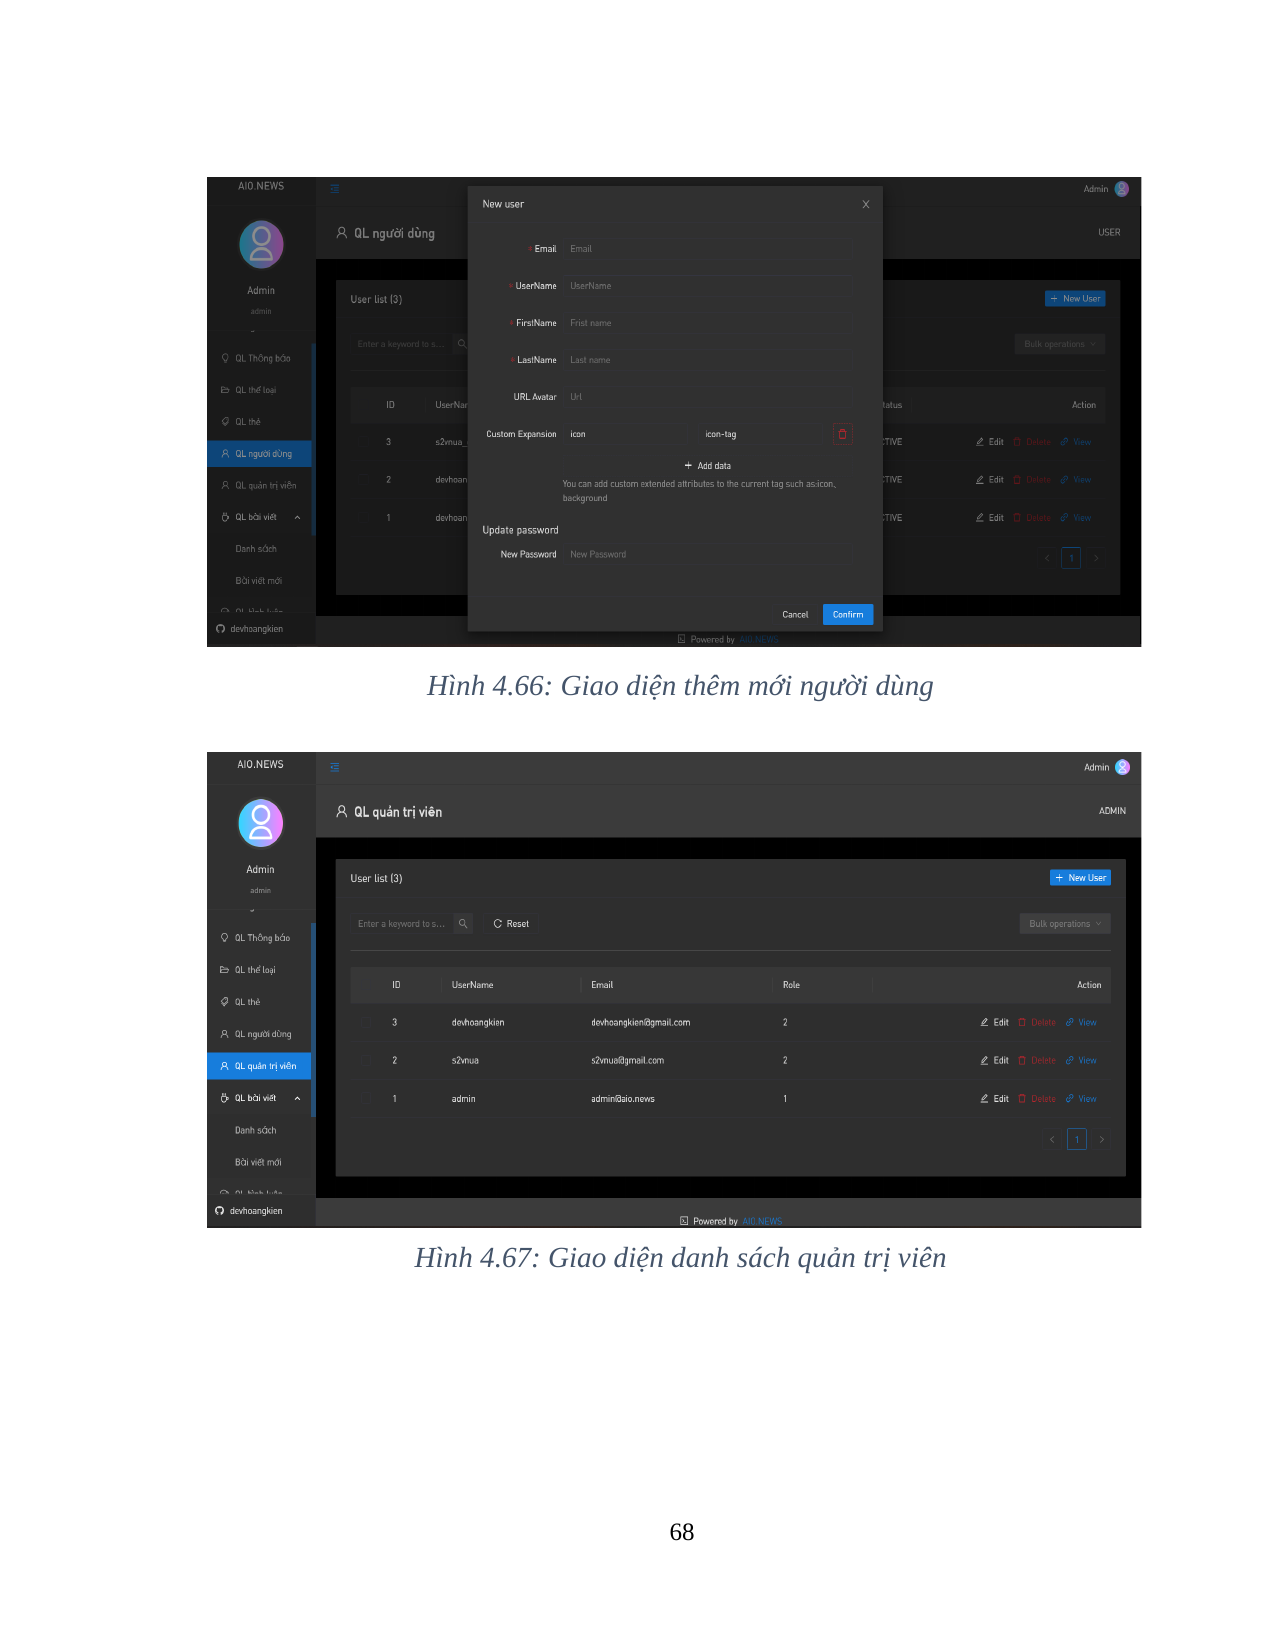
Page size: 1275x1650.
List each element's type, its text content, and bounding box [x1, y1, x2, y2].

picture [207, 752, 1142, 1228]
text Hình 4.66: Giao diện thêm mới người dùng [207, 668, 1156, 702]
text Hình 4.67: Giao diện danh sách quản trị viên [207, 1240, 1156, 1273]
picture [207, 177, 1142, 647]
